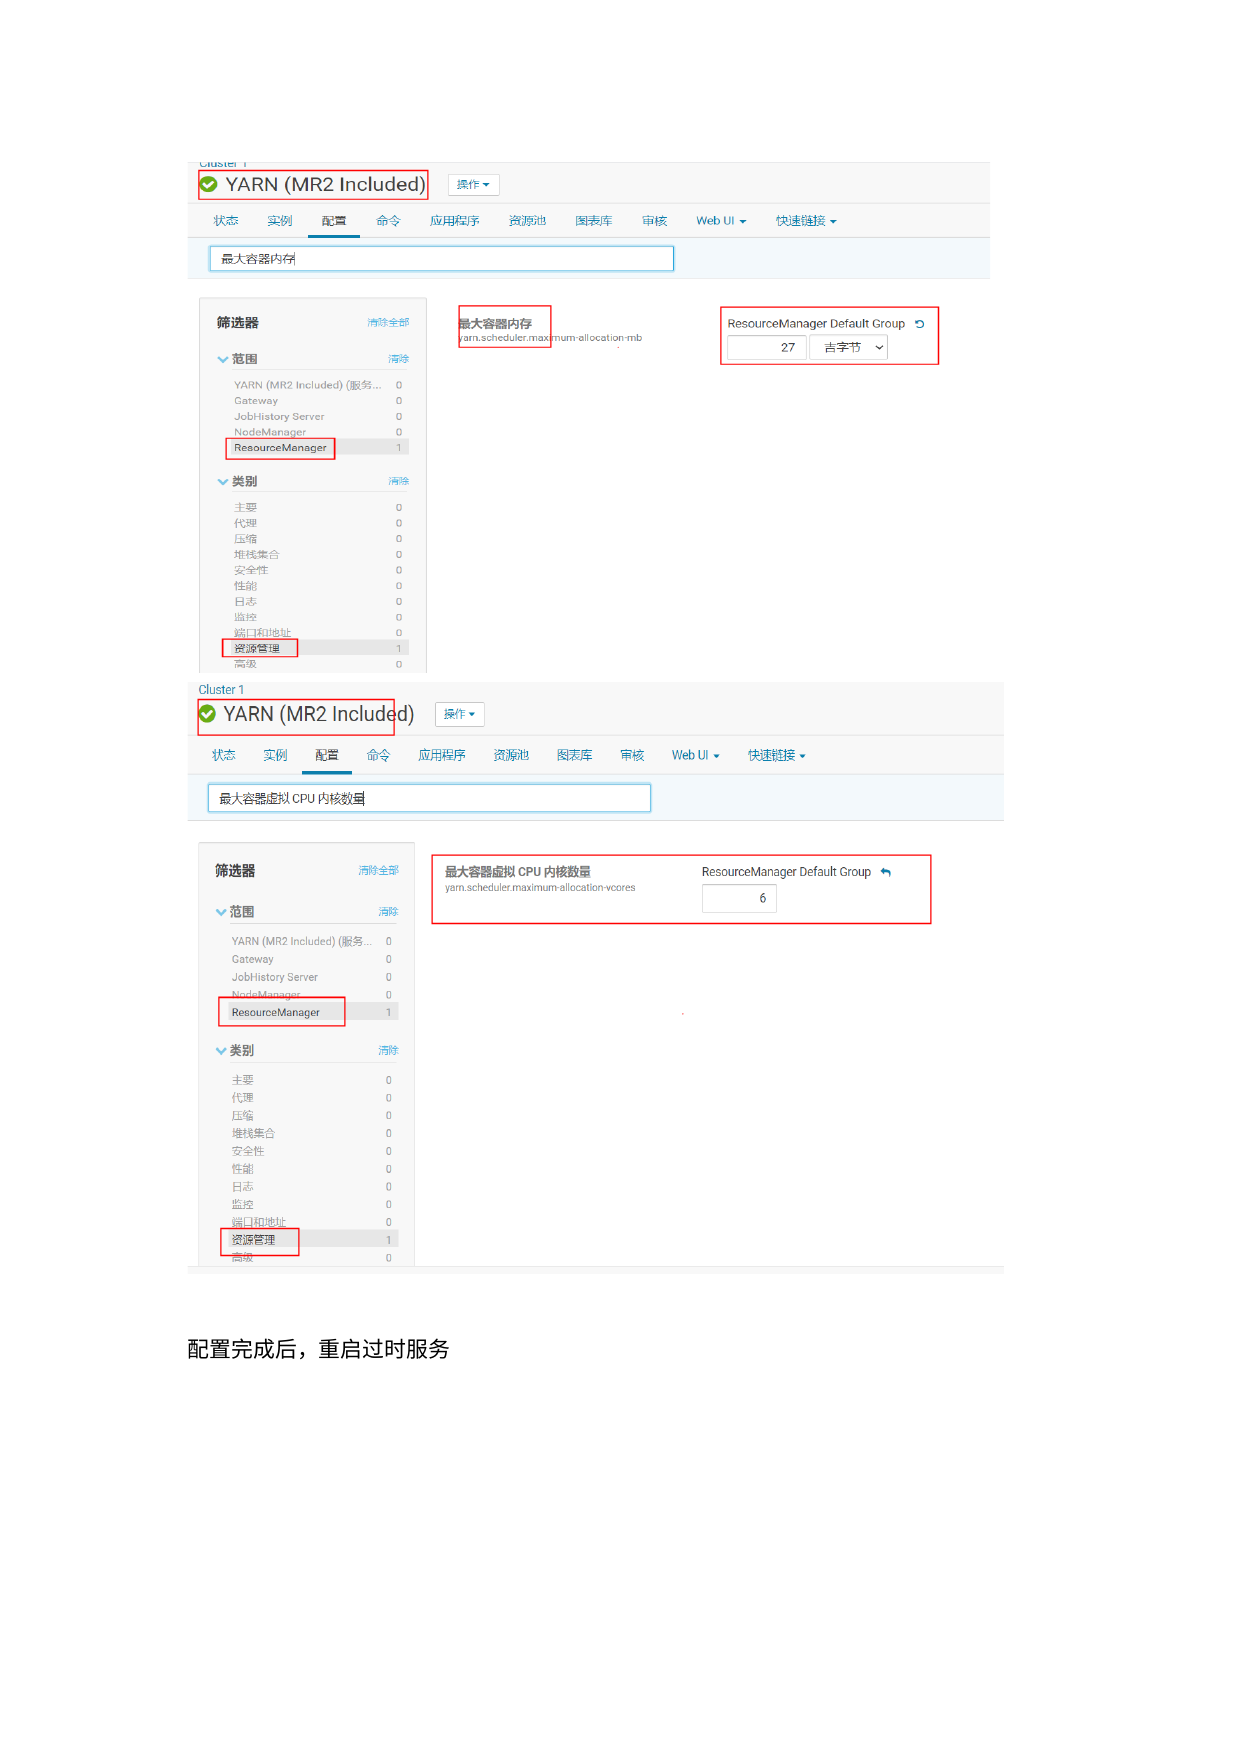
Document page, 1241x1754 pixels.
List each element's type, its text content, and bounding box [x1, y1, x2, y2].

picture [187, 682, 1004, 1274]
picture [187, 162, 991, 673]
text 配置完成后，重启过时服务 [187, 1332, 1053, 1364]
